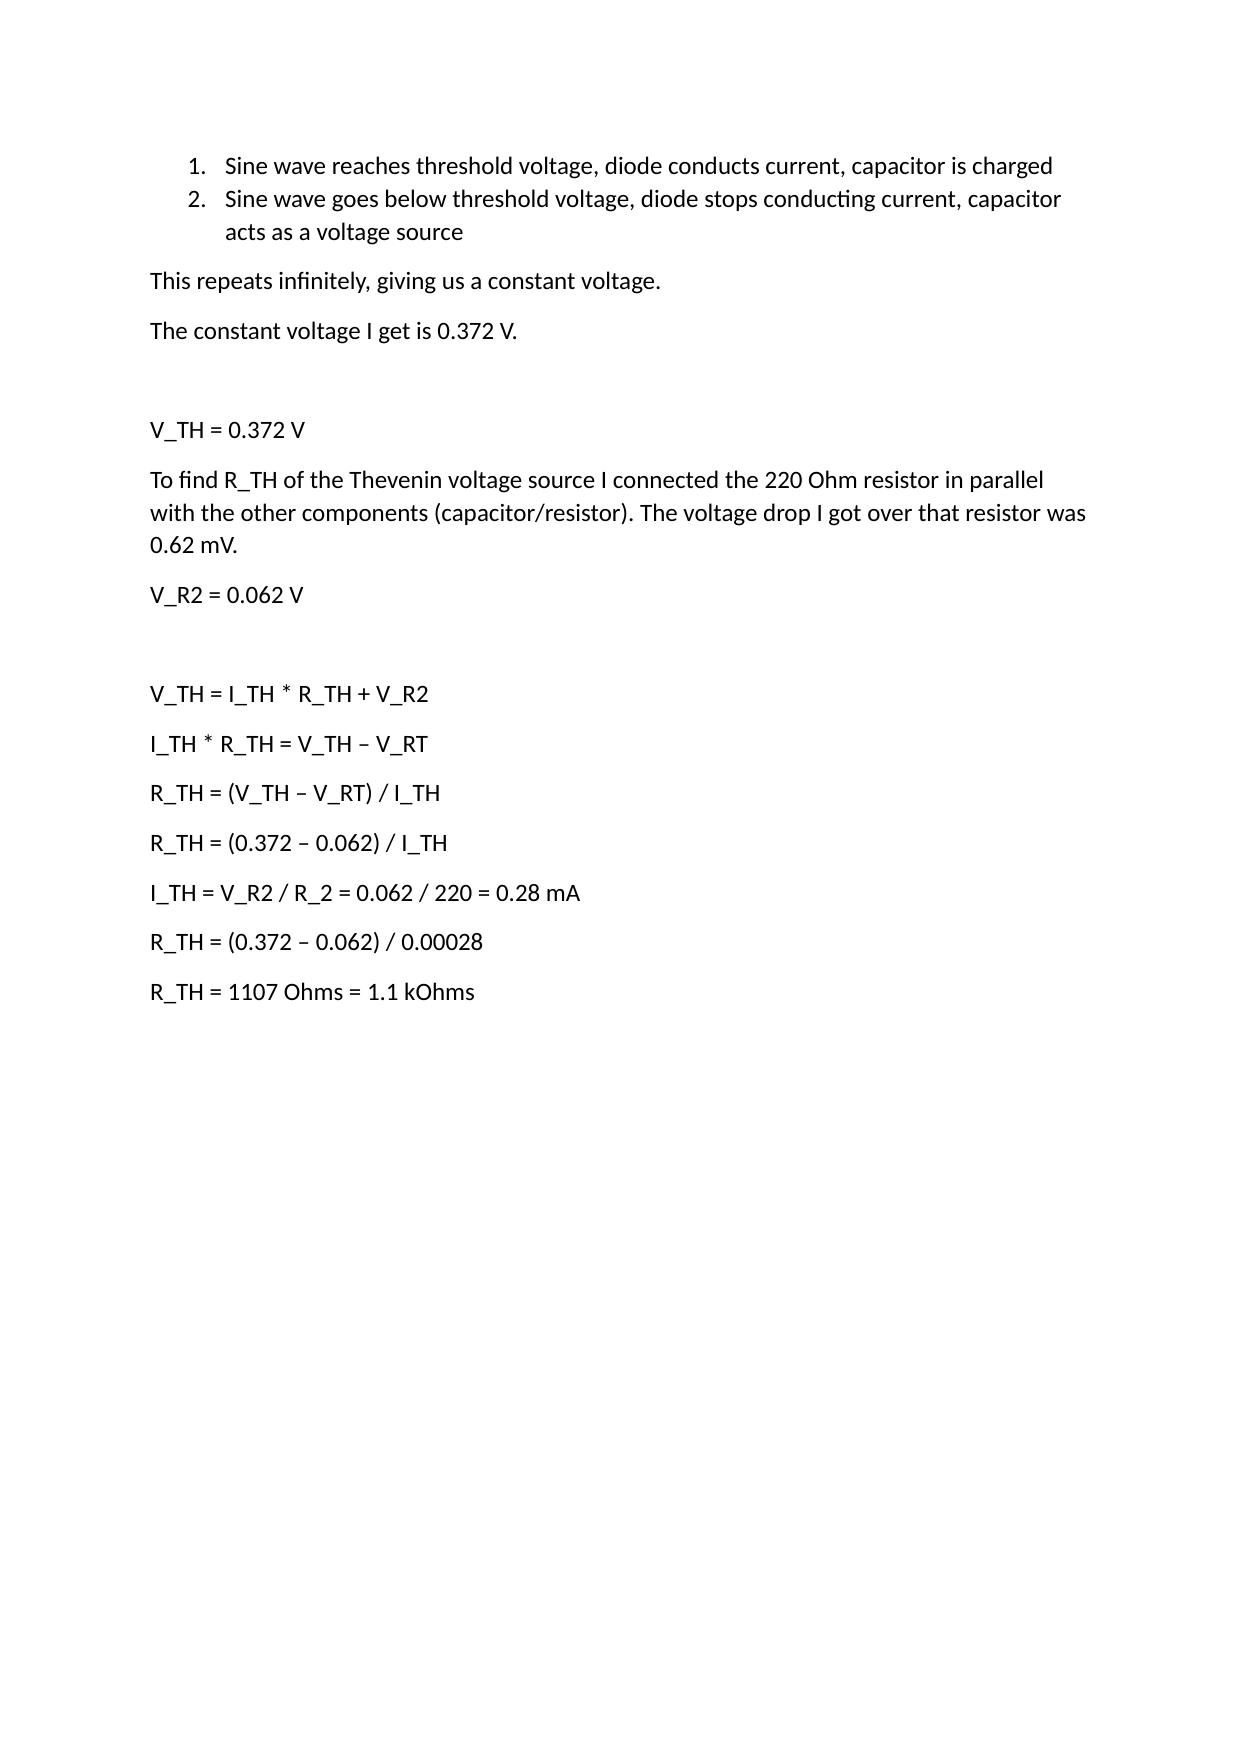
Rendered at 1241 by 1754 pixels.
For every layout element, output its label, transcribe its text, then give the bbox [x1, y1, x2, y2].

text The constant voltage I get is 0.372 V. [150, 315, 1090, 346]
text V_R2 = 0.062 V [150, 579, 1090, 610]
text R_TH = (0.372 – 0.062) / I_TH [150, 827, 1090, 858]
text This repeats infinitely, giving us a constant voltage. [150, 265, 1090, 296]
text R_TH = 1107 Ohms = 1.1 kOhms [150, 976, 1090, 1006]
list Sine wave reaches threshold voltage, diode conducts current, capacitor is charged [187, 150, 1090, 181]
text To find R_TH of the Thevenin voltage source I connected the 220 Ohm resistor in parallel with the other components (capacitor/resistor). The voltage drop I got over that resistor was 0.62 mV. [150, 464, 1090, 560]
text V_TH = 0.372 V [150, 414, 1090, 445]
text R_TH = (0.372 – 0.062) / 0.00028 [150, 926, 1090, 957]
text I_TH = V_R2 / R_2 = 0.062 / 220 = 0.28 mA [150, 877, 1090, 907]
text V_TH = I_TH * R_TH + V_R2 [150, 678, 1090, 709]
text I_TH * R_TH = V_TH – V_RT [150, 728, 1090, 758]
text R_TH = (V_TH – V_RT) / I_TH [150, 777, 1090, 808]
list Sine wave goes below threshold voltage, diode stops conducting current, capacitor acts as a voltage source [187, 183, 1090, 246]
